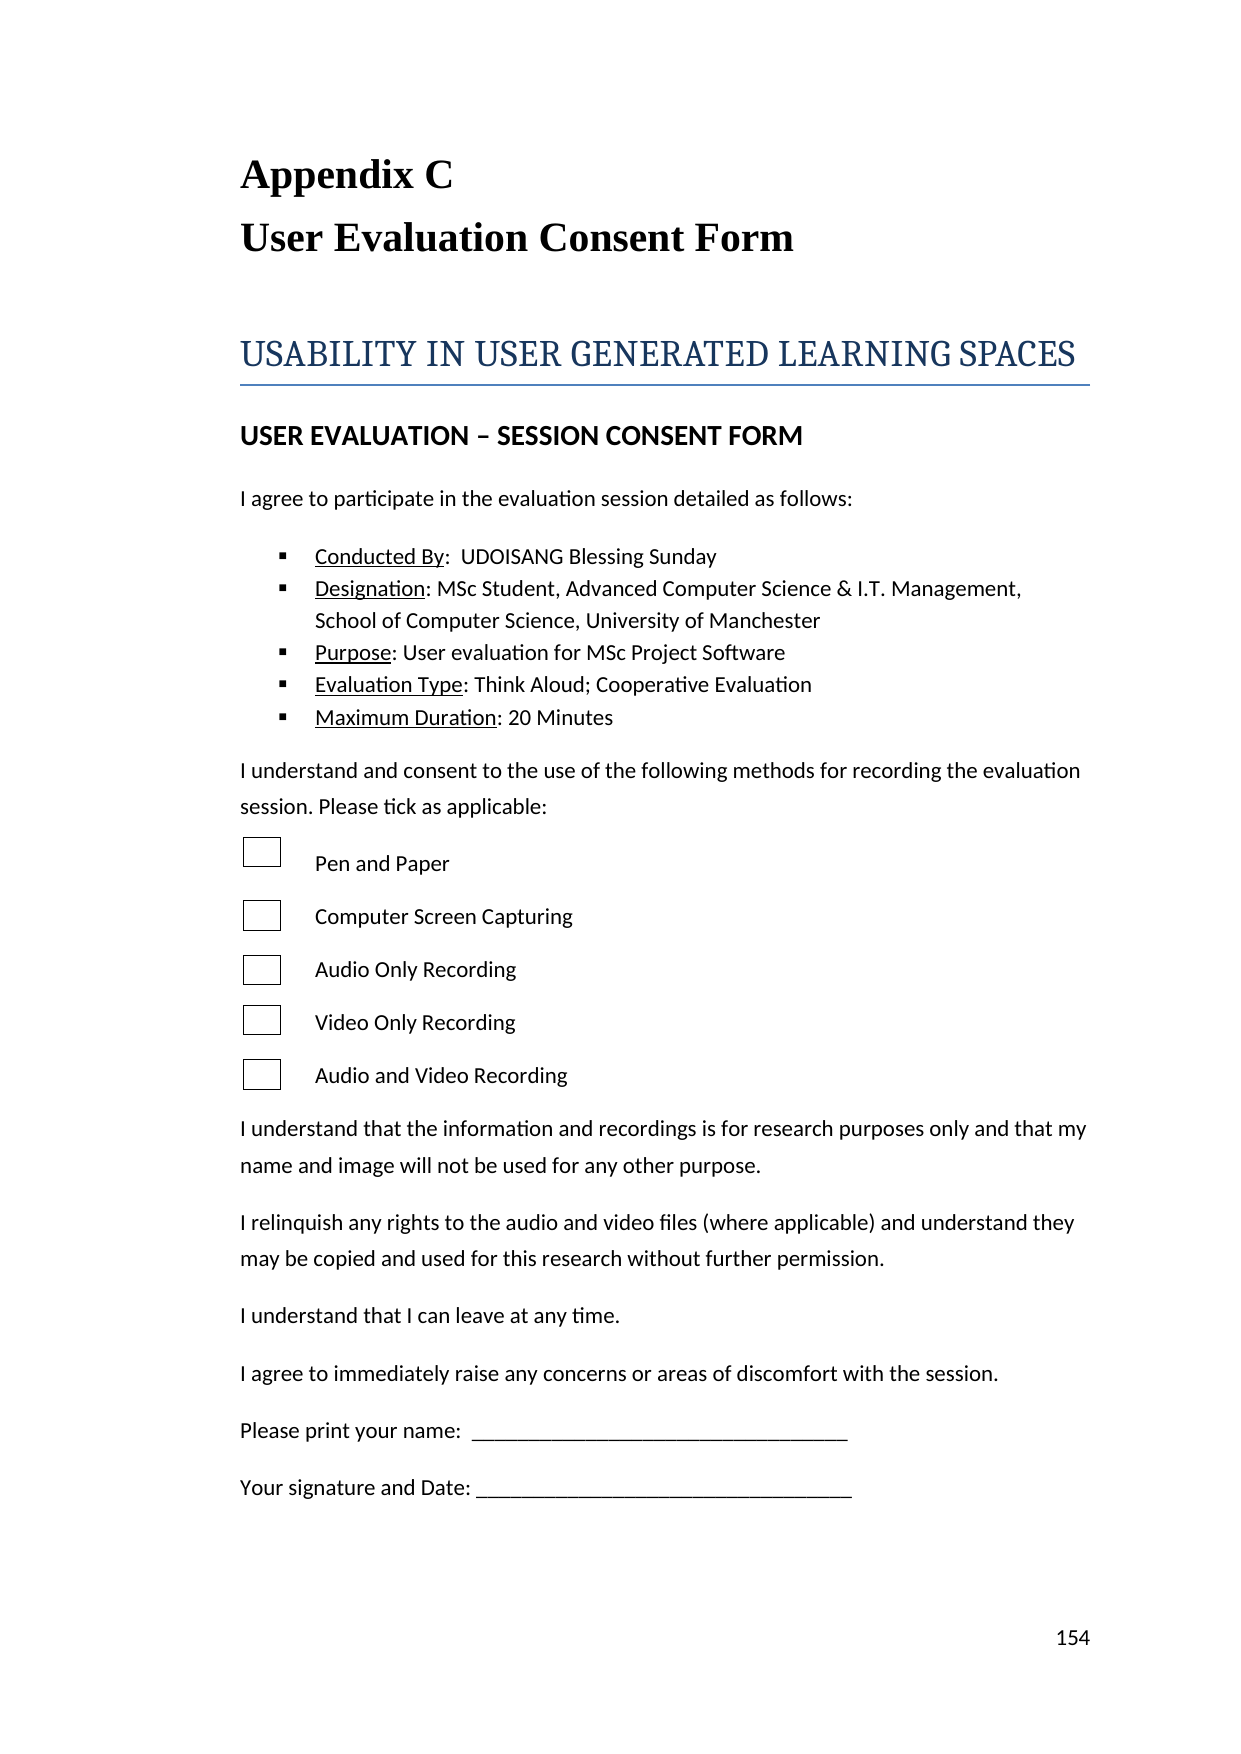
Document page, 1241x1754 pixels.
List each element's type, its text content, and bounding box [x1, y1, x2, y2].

title USABILITY IN USER GENERATED LEARNING SPACES [240, 333, 1090, 384]
text Pen and Paper [240, 849, 1090, 877]
text I relinquish any rights to the audio and video files (where applicable) and understand they may be copied and used for this research without further permission. [240, 1208, 1090, 1272]
text I understand that the information and recordings is for research purposes only and that my name and image will not be used for any other purpose. [240, 1114, 1090, 1179]
text I understand that I can leave at any time. [240, 1301, 1090, 1329]
text Your signature and Date: _________________________________ [240, 1473, 1090, 1501]
list Evaluation Type: Think Aloud; Cooperative Evaluation [277, 671, 1090, 698]
text Computer Screen Capturing [281, 902, 1090, 930]
text USER EVALUATION – SESSION CONSENT FORM [240, 417, 1090, 453]
text Please print your name: _________________________________ [240, 1416, 1090, 1444]
list Maximum Duration: 20 Minutes [277, 703, 1090, 731]
text I agree to immediately raise any concerns or areas of discomfort with the session. [240, 1359, 1090, 1387]
subtitle Appendix C User Evaluation Consent Form [240, 150, 1090, 260]
text Audio Only Recording [281, 955, 1090, 983]
list Conducted By: UDOISANG Blessing Sunday [277, 542, 1090, 570]
list Purpose: User evaluation for MSc Project Software [277, 638, 1090, 666]
text I agree to participate in the evaluation session detailed as follows: [240, 484, 1090, 513]
text Video Only Recording [240, 1008, 1090, 1036]
text Audio and Video Recording [281, 1061, 1090, 1089]
list Designation: MSc Student, Advanced Computer Science & I.T. Management, School of Computer Science, University of Manchester [277, 574, 1090, 634]
text I understand and consent to the use of the following methods for recording the evaluation session. Please tick as applicable: [240, 756, 1090, 820]
